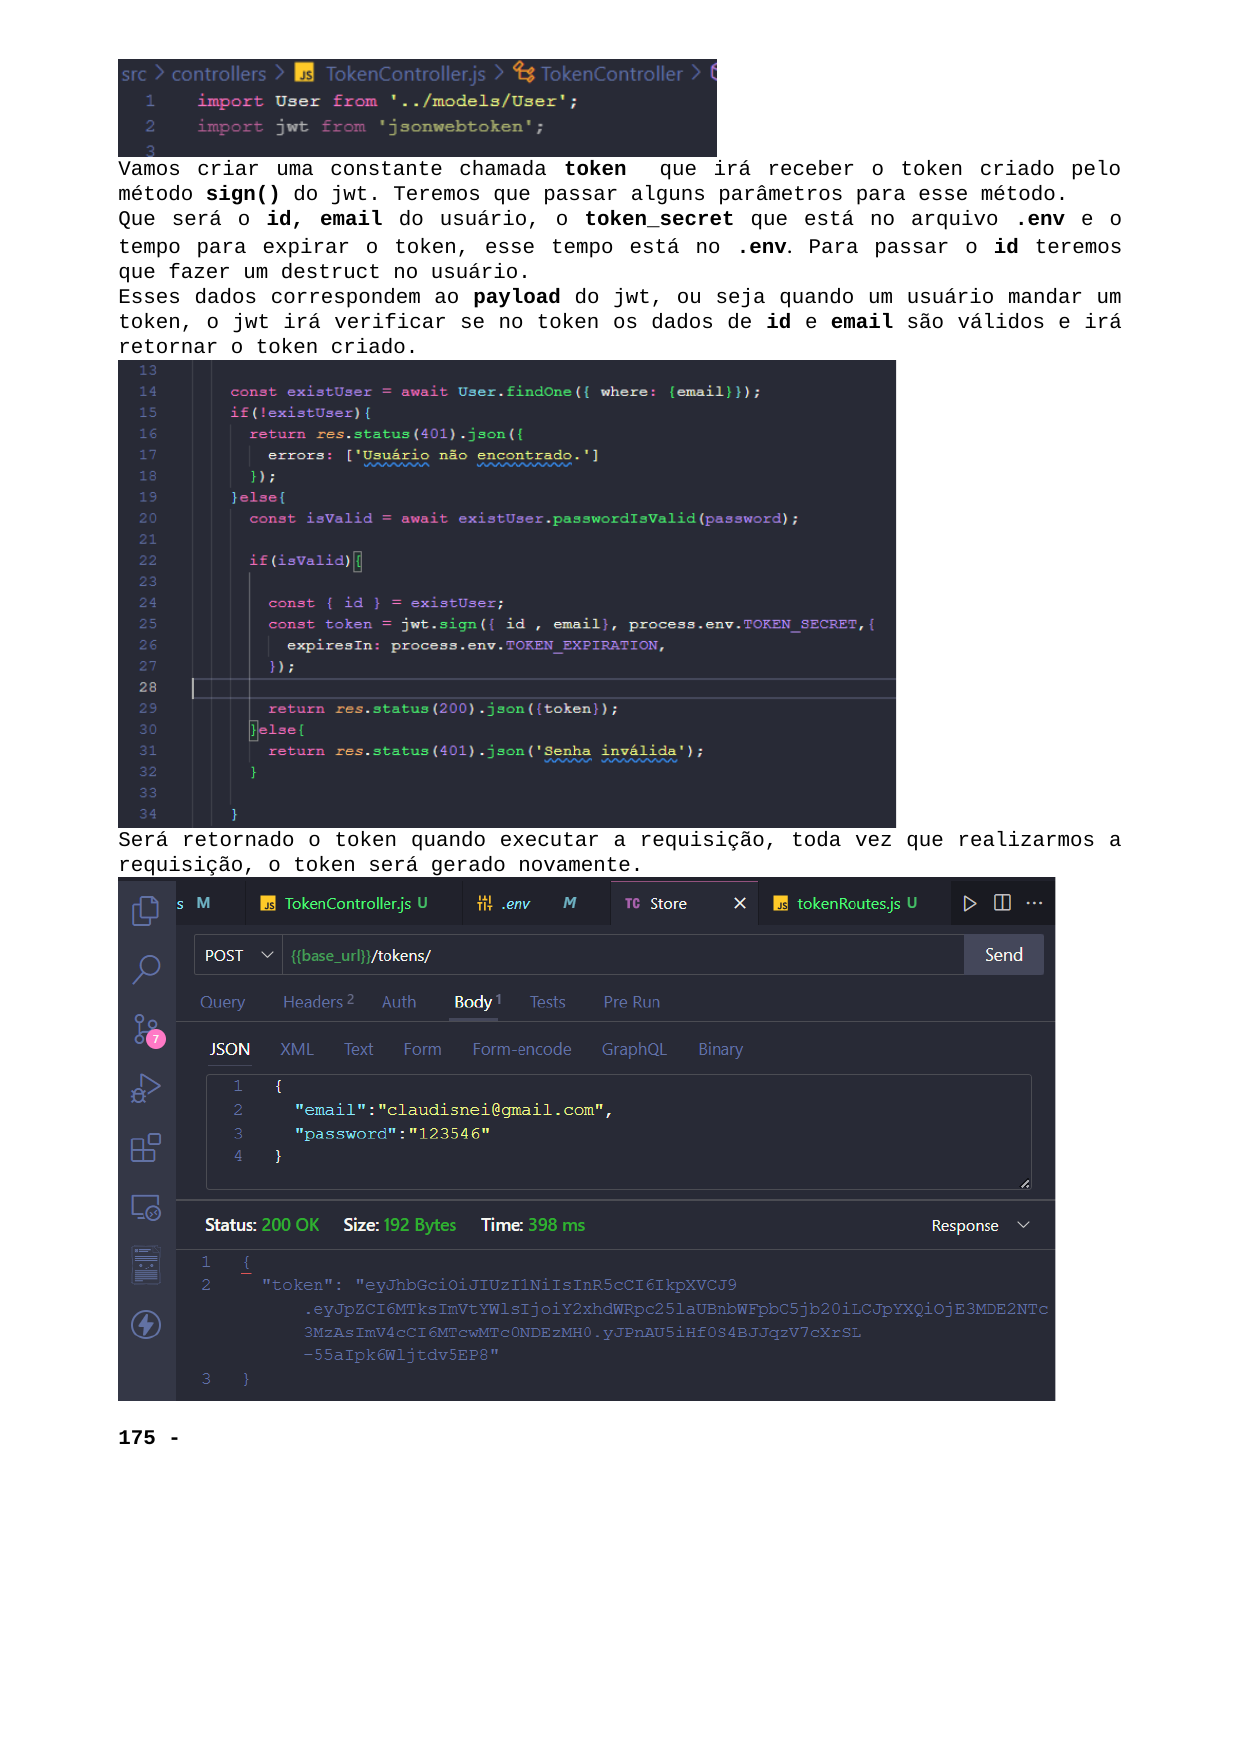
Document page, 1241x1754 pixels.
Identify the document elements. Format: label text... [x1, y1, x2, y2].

text Será retornado o token quando executar a requisição, toda vez que realizarmos a requisição, o token será gerado novamente. [118, 827, 1122, 877]
text 175 - [118, 1426, 1122, 1451]
text Que será o id, email do usuário, o token_secret que está no arquivo .env e o tempo para expirar o token, esse tempo está no .env. Para passar o id teremos que fazer um destruct no usuário. [118, 207, 1122, 285]
text Vamos criar uma constante chamada token que irá receber o token criado pelo método sign() do jwt. Teremos que passar alguns parâmetros para esse método. [118, 157, 1122, 207]
picture [118, 877, 1056, 1401]
picture [118, 59, 717, 157]
text Esses dados correspondem ao payload do jwt, ou seja quando um usuário mandar um token, o jwt irá verificar se no token os dados de id e email são válidos e irá retornar o token criado. [118, 285, 1122, 360]
picture [118, 360, 897, 828]
